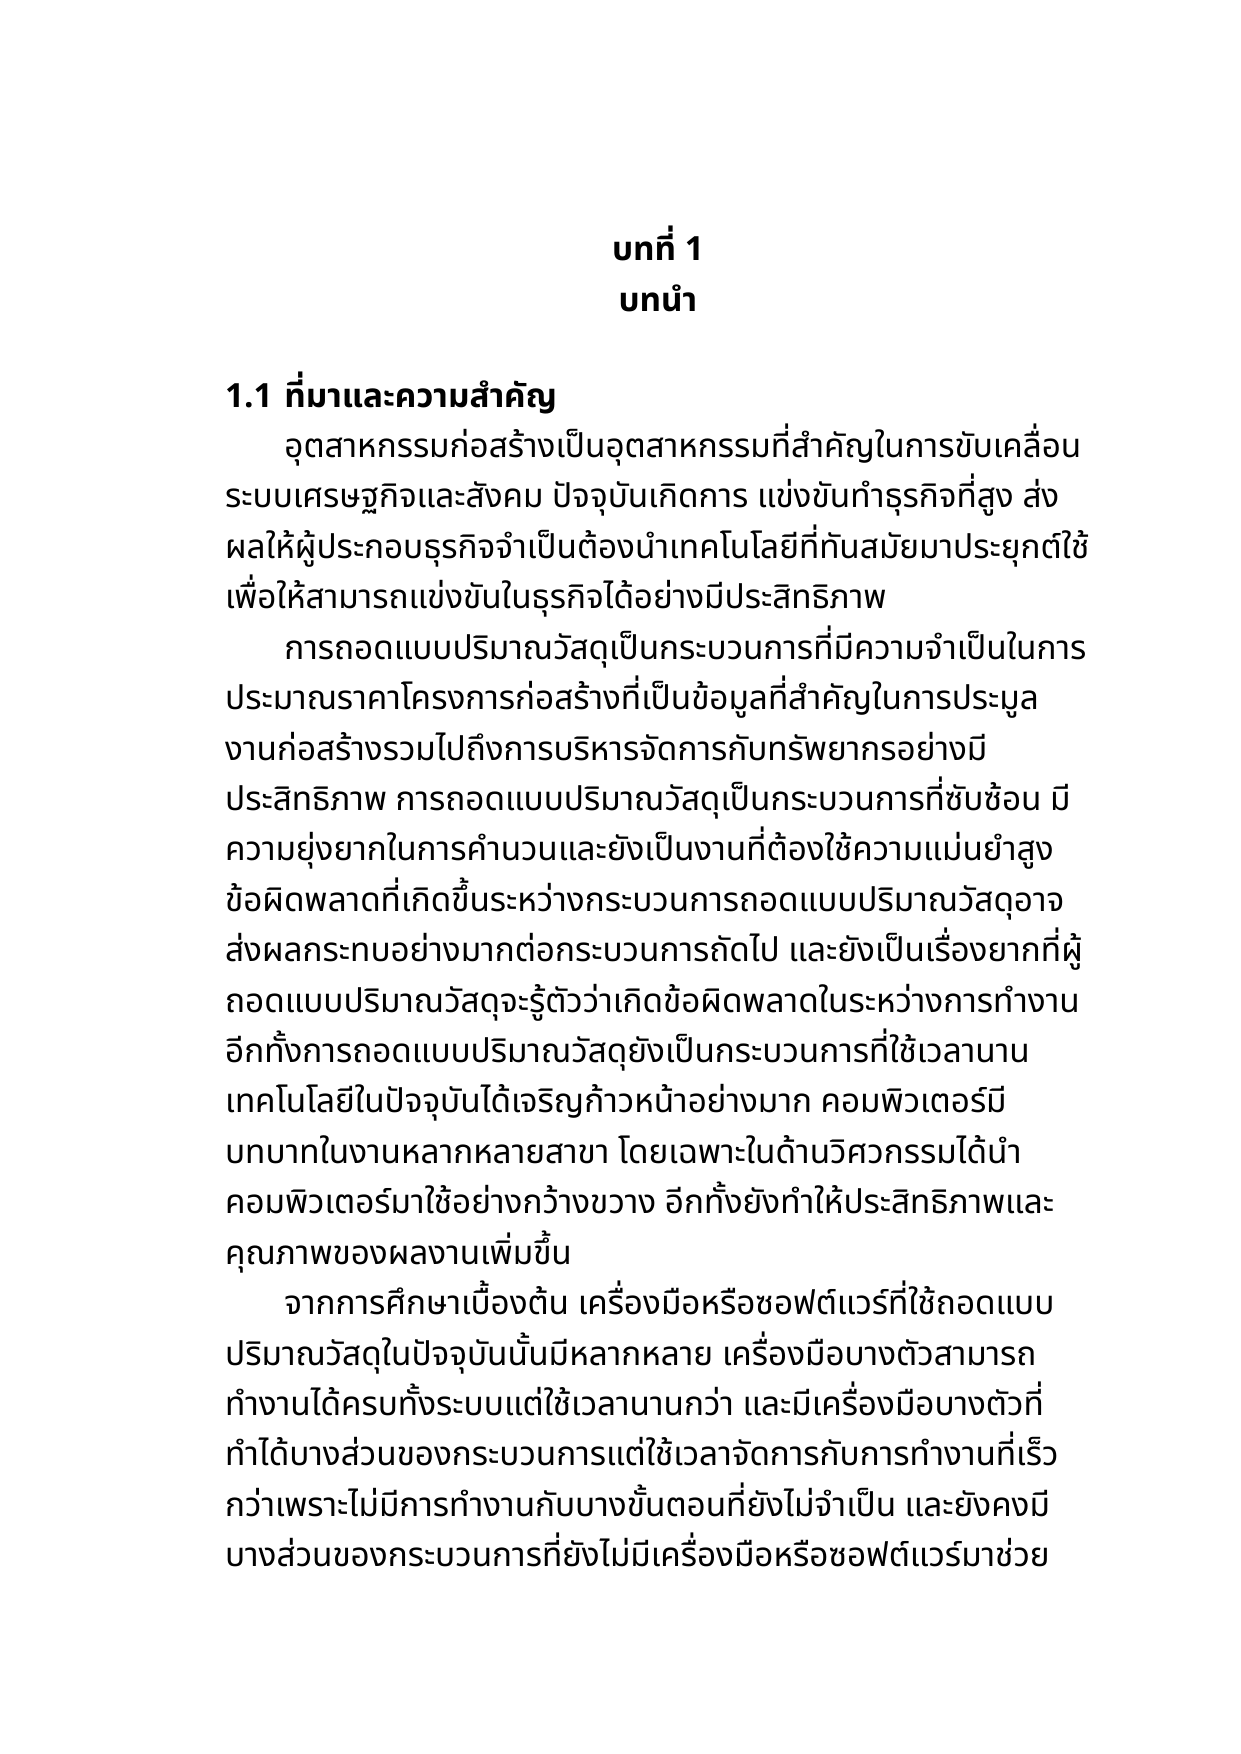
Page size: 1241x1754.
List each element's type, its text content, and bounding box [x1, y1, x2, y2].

subtitle บทที่ 1 บทนำ [225, 225, 1090, 326]
text อุตสาหกรรมก่อสร้างเป็นอุตสาหกรรมที่สำคัญในการขับเคลื่อนระบบเศรษฐกิจและสังคม ปัจจุบันเกิดการ แข่งขันทำธุรกิจที่สูง ส่งผลให้ผู้ประกอบธุรกิจจำเป็นต้องนำเทคโนโลยีที่ทันสมัยมาประยุกต์ใช้เพื่อให้สามารถแข่งขันในธุรกิจได้อย่างมีประสิทธิภาพ [225, 422, 1090, 624]
text การถอดแบบปริมาณวัสดุเป็นกระบวนการที่มีความจำเป็นในการประมาณราคาโครงการก่อสร้างที่เป็นข้อมูลที่สำคัญในการประมูลงานก่อสร้างรวมไปถึงการบริหารจัดการกับทรัพยากรอย่างมีประสิทธิภาพ การถอดแบบปริมาณวัสดุเป็นกระบวนการที่ซับซ้อน มีความยุ่งยากในการคำนวนและยังเป็นงานที่ต้องใช้ความแม่นยำสูง ข้อผิดพลาดที่เกิดขึ้นระหว่างกระบวนการถอดแบบปริมาณวัสดุอาจส่งผลกระทบอย่างมากต่อกระบวนการถัดไป และยังเป็นเรื่องยากที่ผู้ถอดแบบปริมาณวัสดุจะรู้ตัวว่าเกิดข้อผิดพลาดในระหว่างการทำงาน อีกทั้งการถอดแบบปริมาณวัสดุยังเป็นกระบวนการที่ใช้เวลานาน [225, 624, 1090, 1077]
text 1.1 ที่มาและความสำคัญ [225, 371, 1090, 422]
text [225, 1279, 1090, 1582]
text เทคโนโลยีในปัจจุบันได้เจริญก้าวหน้าอย่างมาก คอมพิวเตอร์มีบทบาทในงานหลากหลายสาขา โดยเฉพาะในด้านวิศวกรรมได้นำคอมพิวเตอร์มาใช้อย่างกว้างขวาง อีกทั้งยังทำให้ประสิทธิภาพและคุณภาพของผลงานเพิ่มขึ้น [225, 1077, 1090, 1279]
